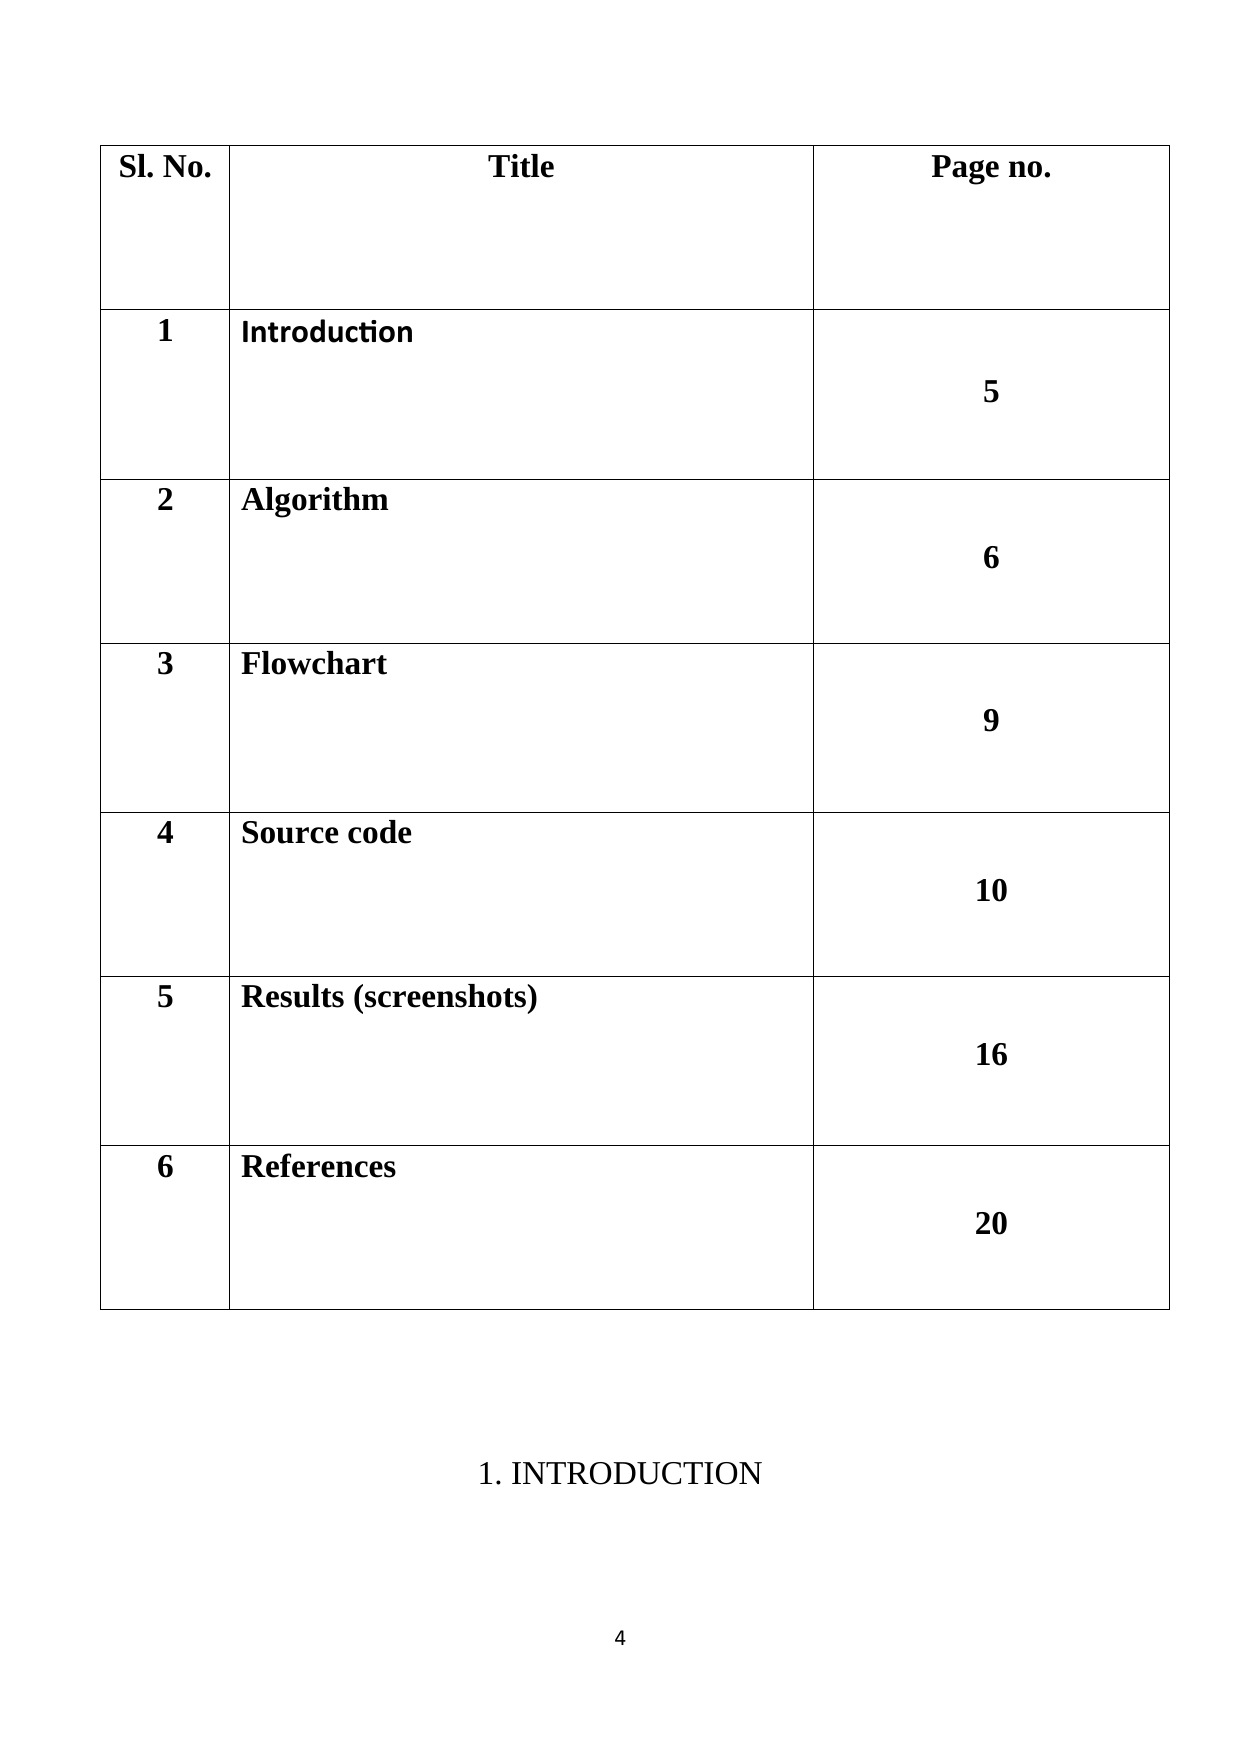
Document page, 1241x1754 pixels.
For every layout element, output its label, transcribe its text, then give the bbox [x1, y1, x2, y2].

table_cell Source code [230, 813, 813, 976]
table_header Page no. [814, 146, 1169, 309]
table_cell 5 [814, 310, 1169, 478]
table_cell Results (screenshots) [230, 977, 813, 1145]
table_cell 16 [814, 977, 1169, 1145]
table_cell 1 [101, 310, 229, 478]
table_cell 5 [101, 977, 229, 1145]
table_cell Algorithm [230, 480, 813, 642]
table_header Sl. No. [101, 146, 229, 309]
table_cell 2 [101, 480, 229, 642]
table_cell 6 [814, 480, 1169, 642]
table_cell 9 [814, 644, 1169, 812]
table_cell References [230, 1146, 813, 1309]
table_cell 4 [101, 813, 229, 976]
table_cell 3 [101, 644, 229, 812]
table_cell Flowchart [230, 644, 813, 812]
table_cell 6 [101, 1146, 229, 1309]
table_header Title [230, 146, 813, 309]
table_cell 10 [814, 813, 1169, 976]
table_cell 20 [814, 1146, 1169, 1309]
text 1. INTRODUCTION [112, 1454, 1128, 1492]
table_cell Introduction [230, 310, 813, 478]
